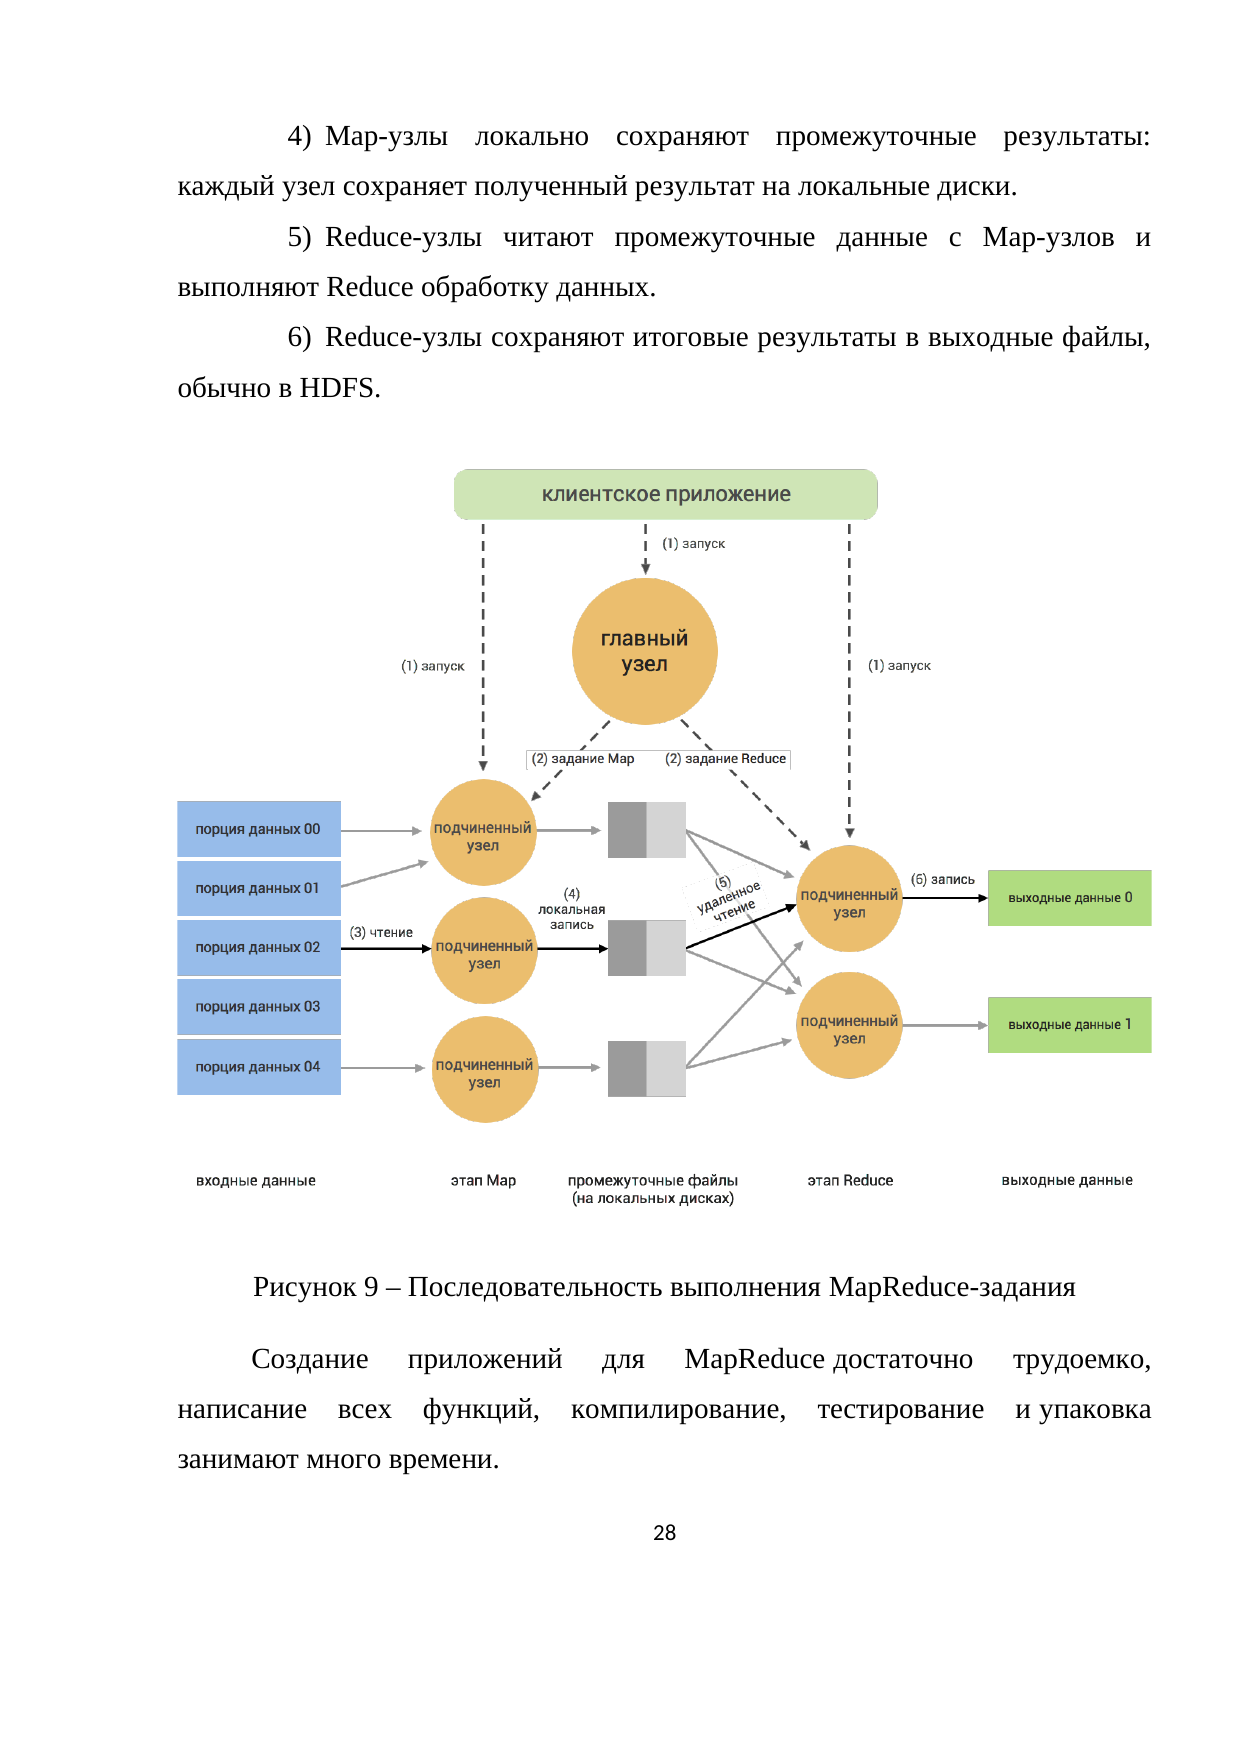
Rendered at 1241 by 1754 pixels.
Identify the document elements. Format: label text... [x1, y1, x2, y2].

list Map-узлы локально сохраняют промежуточные результаты: каждый узел сохраняет полученный результат на локальные диски. [177, 118, 1152, 202]
text Рисунок 9 – Последовательность выполнения MapReduce-задания [177, 1269, 1152, 1303]
text Создание приложений для MapReduce достаточно трудоемко, написание всех функций, компилирование, тестирование и упаковка занимают много времени. [177, 1341, 1152, 1475]
picture [177, 440, 1152, 1256]
list Reduce-узлы читают промежуточные данные с Map-узлов и выполняют Reduce обработку данных. [177, 219, 1152, 303]
list Reduce-узлы сохраняют итоговые результаты в выходные файлы, обычно в HDFS. [177, 319, 1152, 403]
